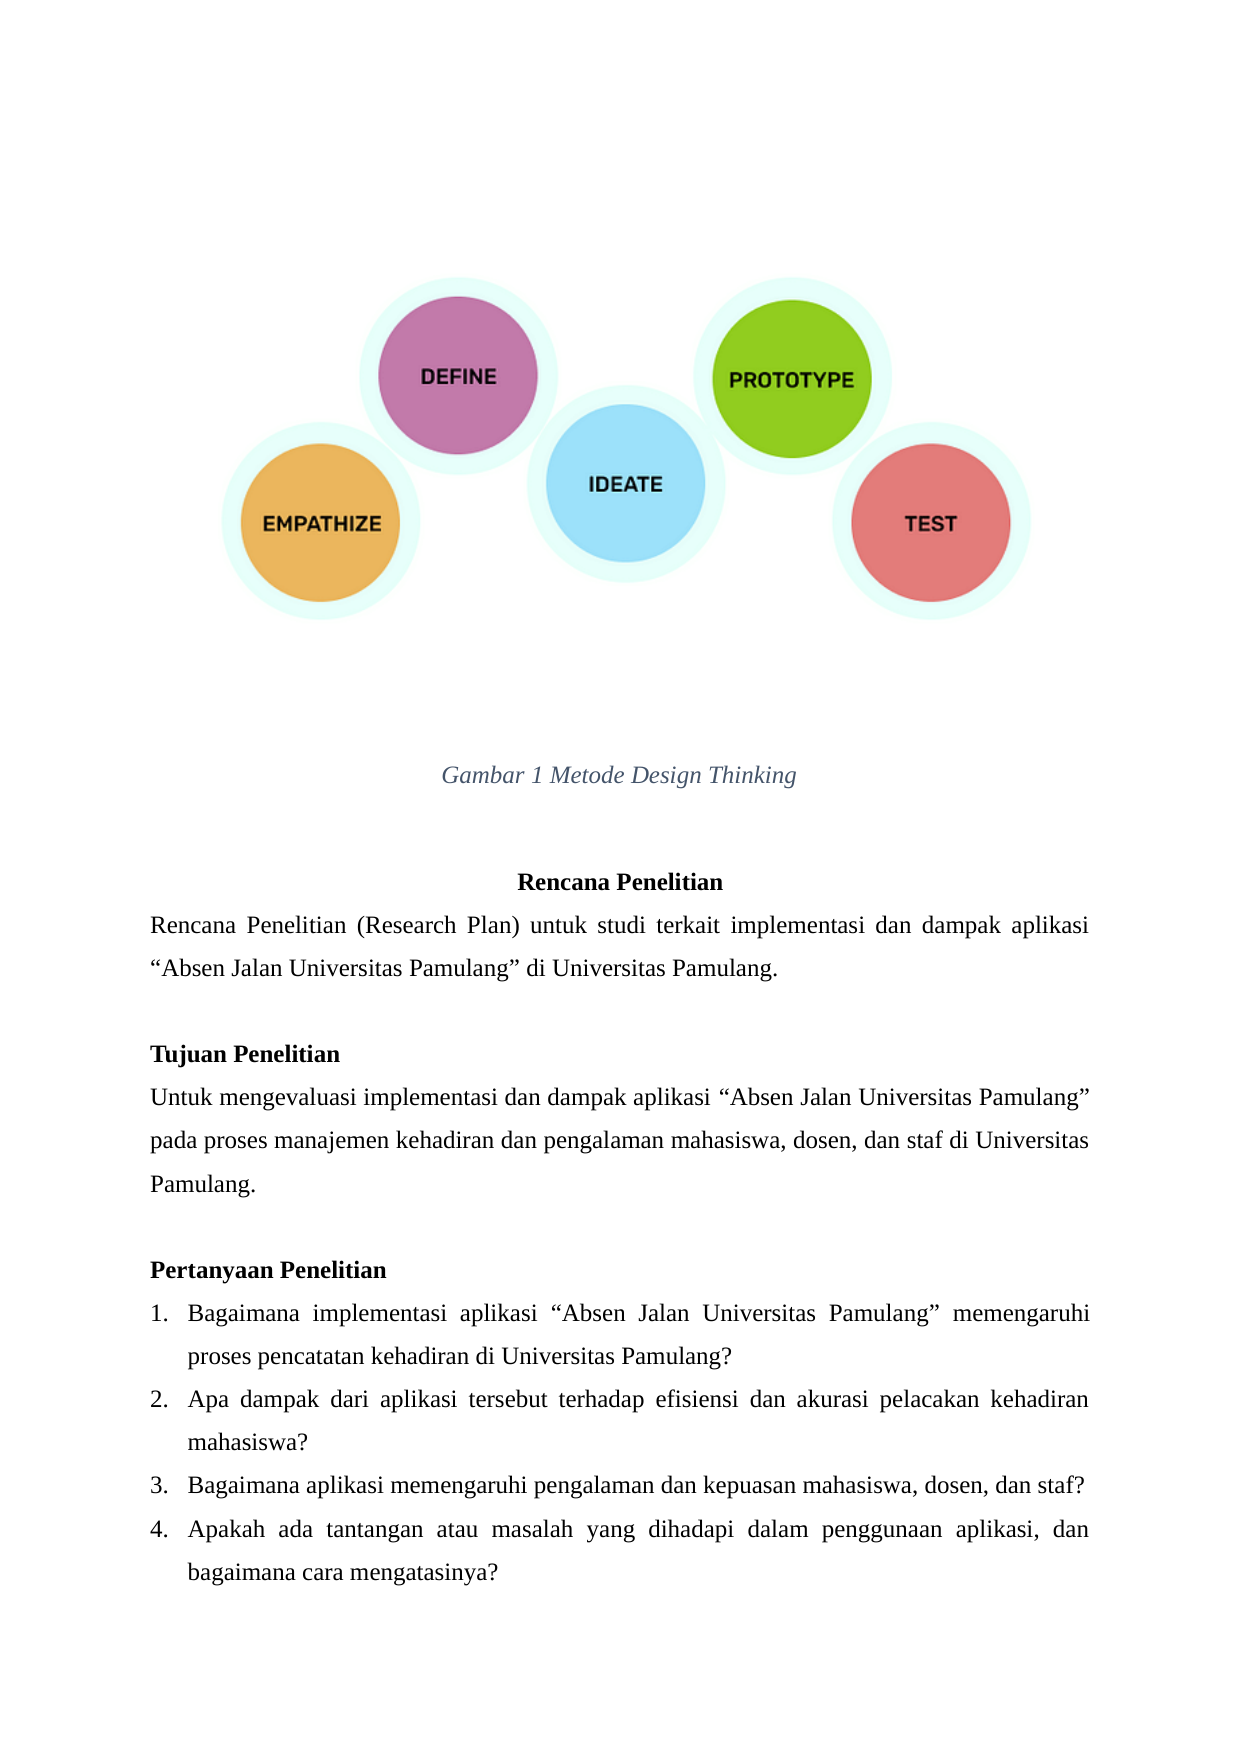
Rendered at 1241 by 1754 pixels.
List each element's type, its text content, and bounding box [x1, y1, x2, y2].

list Bagaimana aplikasi memengaruhi pengalaman dan kepuasan mahasiswa, dosen, dan staf? [150, 1471, 1090, 1499]
text Rencana Penelitian (Research Plan) untuk studi terkait implementasi dan dampak aplikasi “Absen Jalan Universitas Pamulang” di Universitas Pamulang. [150, 910, 1090, 982]
list Apa dampak dari aplikasi tersebut terhadap efisiensi dan akurasi pelacakan kehadiran mahasiswa? [150, 1384, 1090, 1456]
subtitle Rencana Penelitian [150, 867, 1090, 896]
picture [150, 150, 1091, 746]
list Apakah ada tantangan atau masalah yang dihadapi dalam penggunaan aplikasi, dan bagaimana cara mengatasinya? [150, 1514, 1090, 1586]
subtitle Tujuan Penelitian [150, 1039, 1090, 1068]
text Gambar 1 Metode Design Thinking [150, 760, 1090, 788]
subtitle Pertanyaan Penelitian [150, 1255, 1090, 1284]
text Untuk mengevaluasi implementasi dan dampak aplikasi “Absen Jalan Universitas Pamulang” pada proses manajemen kehadiran dan pengalaman mahasiswa, dosen, dan staf di Universitas Pamulang. [150, 1082, 1090, 1197]
list Bagaimana implementasi aplikasi “Absen Jalan Universitas Pamulang” memengaruhi proses pencatatan kehadiran di Universitas Pamulang? [150, 1298, 1090, 1370]
